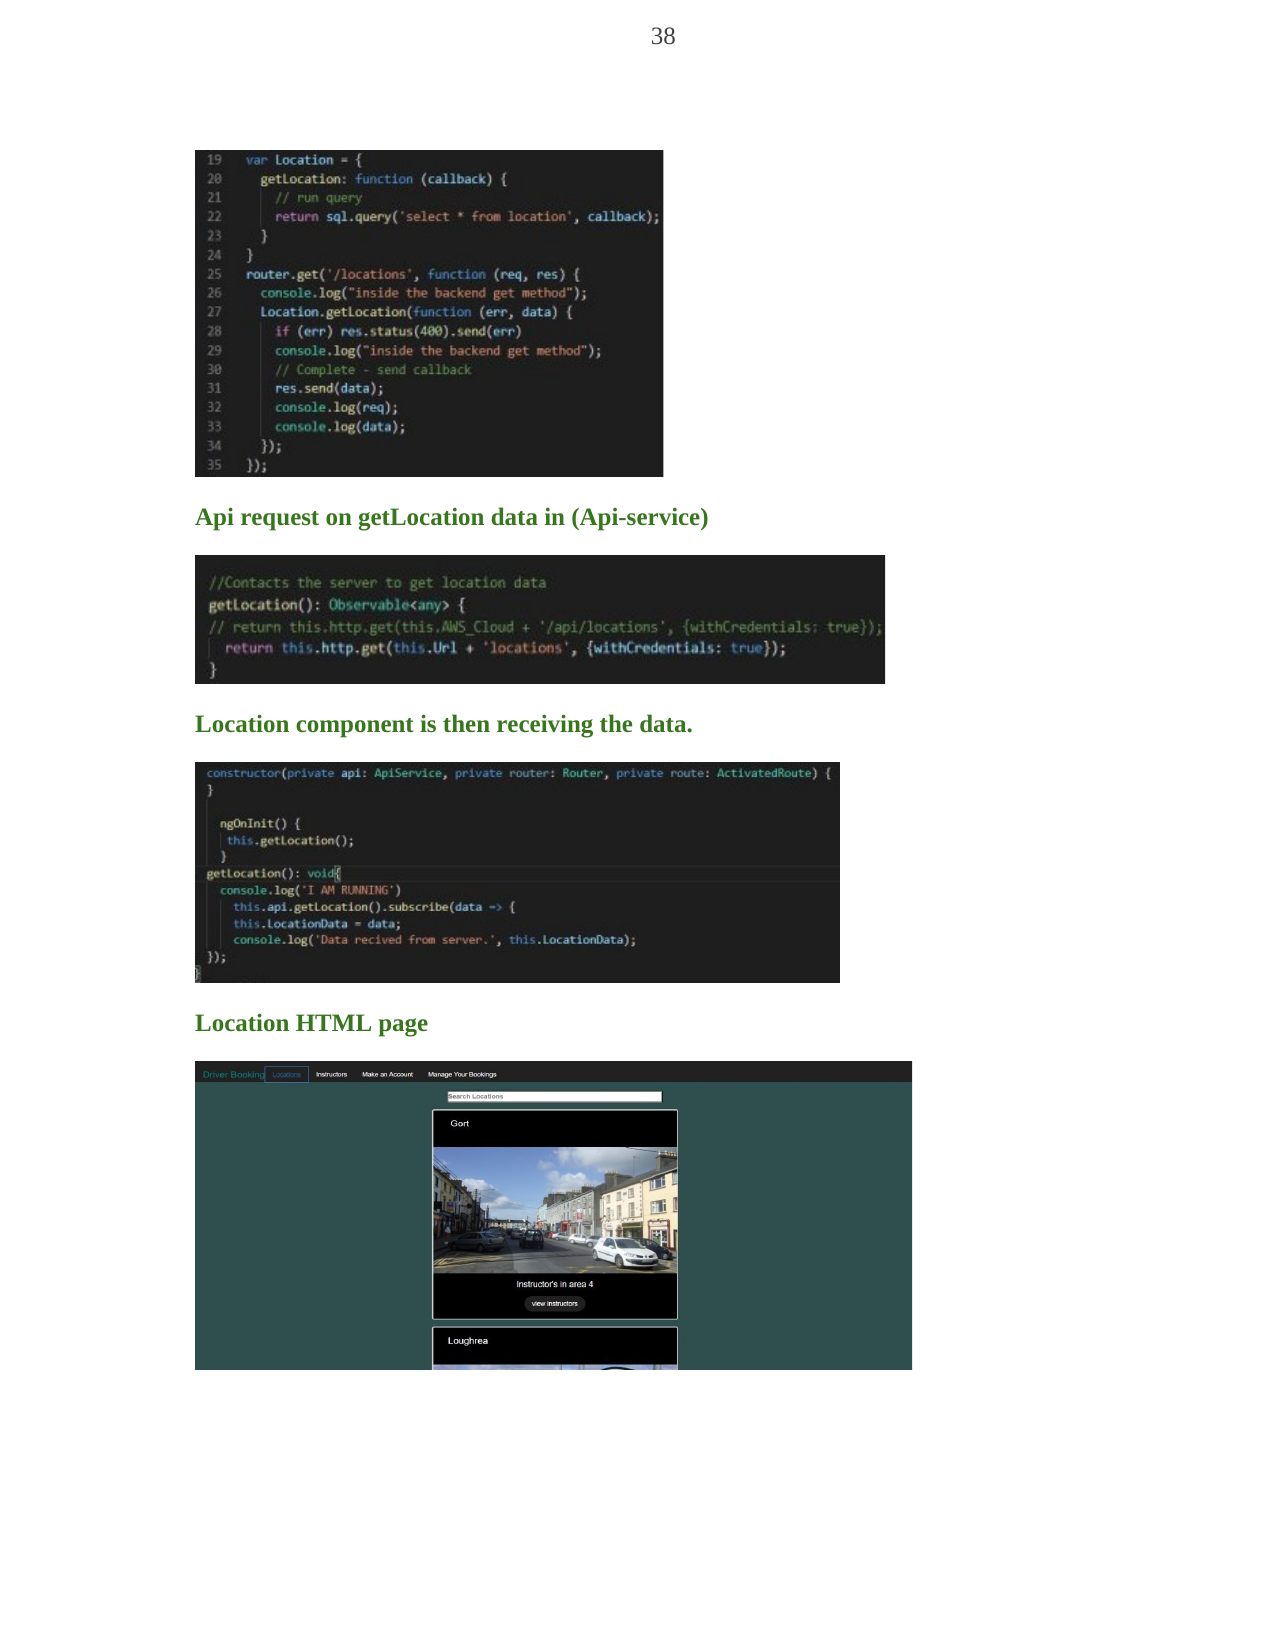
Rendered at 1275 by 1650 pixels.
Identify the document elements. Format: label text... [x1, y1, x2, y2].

picture [195, 1061, 913, 1370]
picture [195, 555, 886, 684]
picture [195, 762, 840, 983]
text Api request on getLocation data in (Api-service) [195, 502, 1131, 530]
text Location HTML page [195, 1008, 1131, 1036]
picture [195, 150, 664, 477]
text Location component is then receiving the data. [195, 709, 1131, 738]
